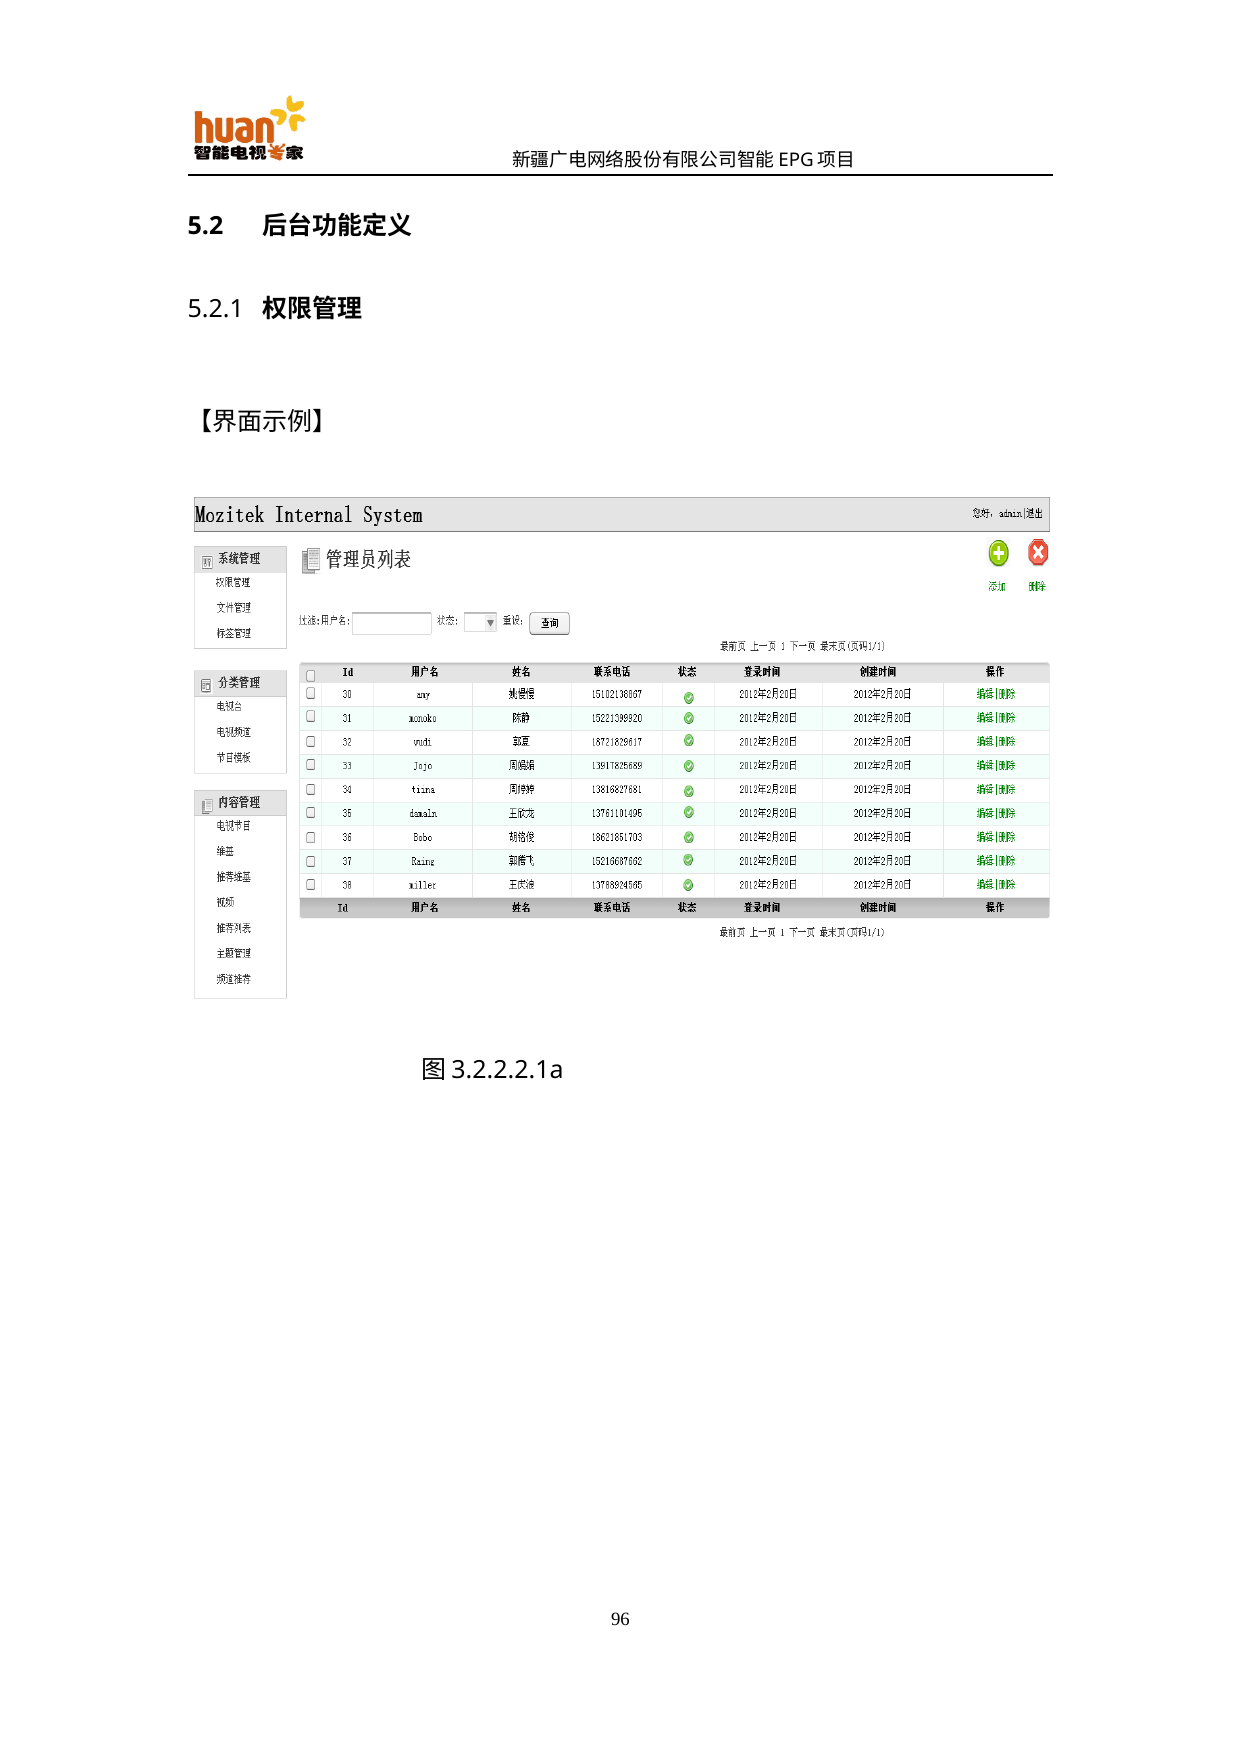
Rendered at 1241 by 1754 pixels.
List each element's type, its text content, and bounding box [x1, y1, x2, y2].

subtitle 后台功能定义 [187, 191, 1053, 256]
text 图3.2.2.2.1a [187, 1035, 1053, 1100]
text 【界面示例】 [187, 387, 1053, 452]
subtitle 权限管理 [187, 274, 1053, 339]
picture [187, 88, 313, 167]
picture [187, 469, 1055, 1004]
